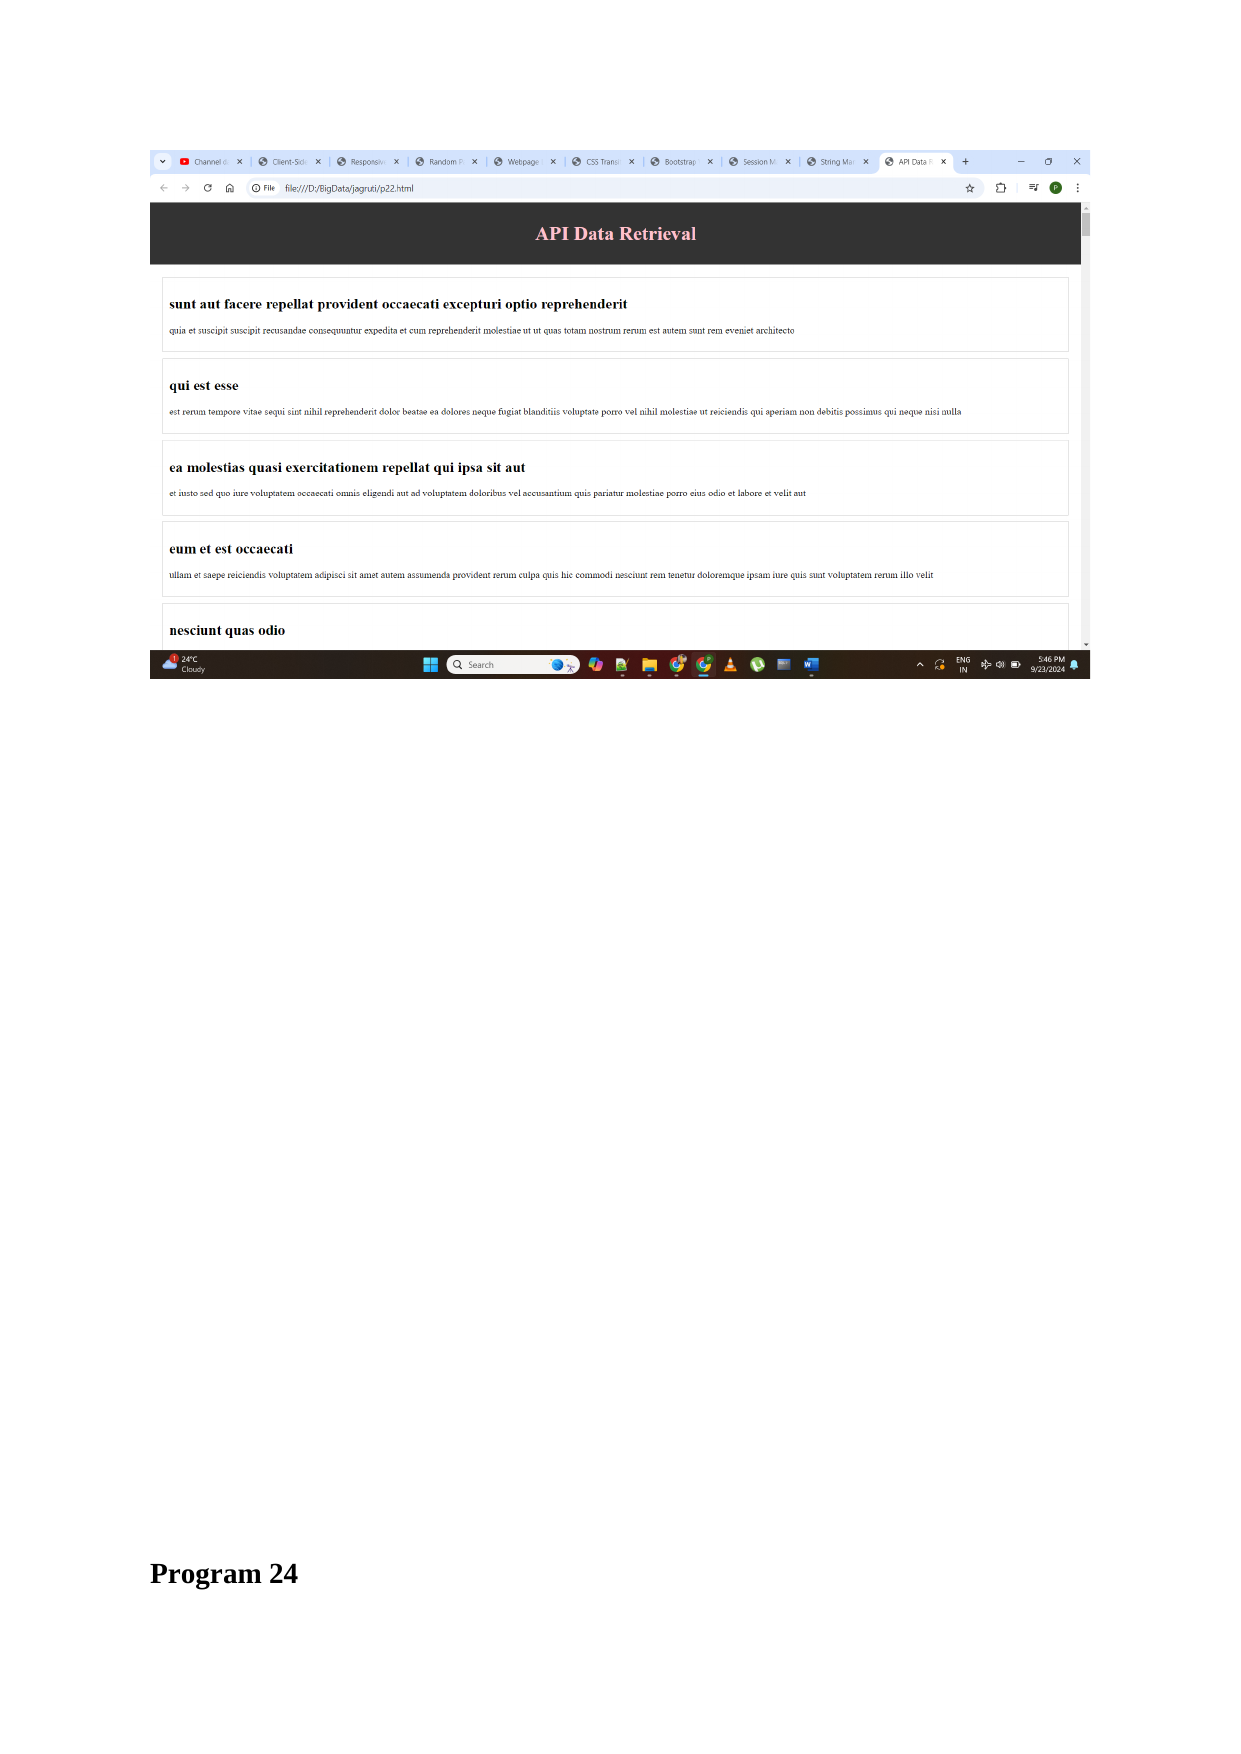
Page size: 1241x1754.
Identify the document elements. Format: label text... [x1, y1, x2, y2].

picture [150, 150, 1091, 679]
text Program 24 [150, 1556, 1090, 1590]
